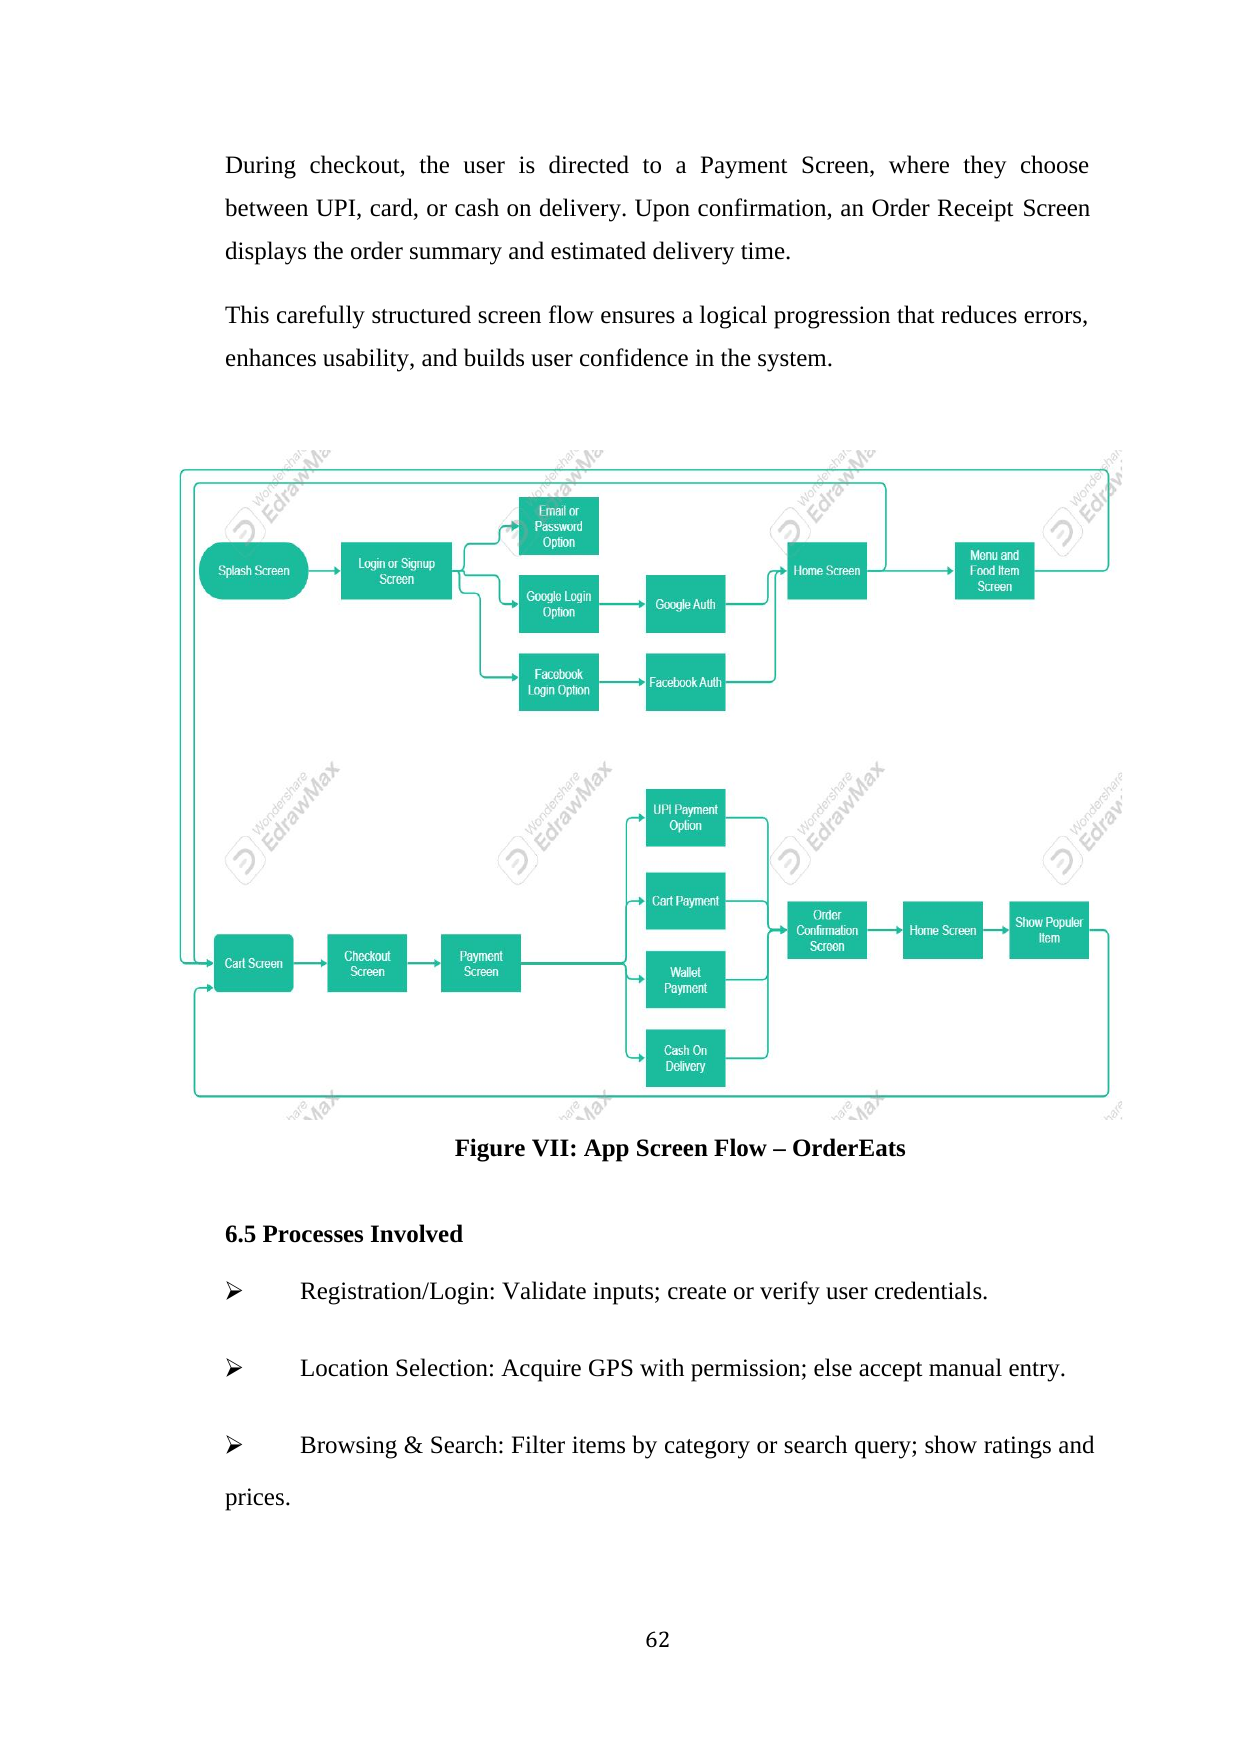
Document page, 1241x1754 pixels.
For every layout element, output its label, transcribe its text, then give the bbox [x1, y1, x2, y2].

text This carefully structured screen flow ensures a logical progression that reduces errors, enhances usability, and builds user confidence in the system. [225, 300, 1090, 372]
list Browsing & Search: Filter items by category or search query; show ratings and prices. [225, 1416, 1096, 1511]
text During checkout, the user is directed to a Payment Screen, where they choose between UPI, card, or cash on delivery. Upon confirmation, an Order Receipt Screen displays the order summary and estimated delivery time. [225, 150, 1090, 265]
picture [166, 450, 1123, 1120]
text 6.5 Processes Involved [225, 1219, 1096, 1248]
list Location Selection: Acquire GPS with permission; else accept manual entry. [225, 1339, 1096, 1391]
list Registration/Login: Validate inputs; create or verify user credentials. [225, 1263, 1096, 1314]
text Figure VII: App Screen Flow – OrderEats [225, 1133, 1135, 1162]
